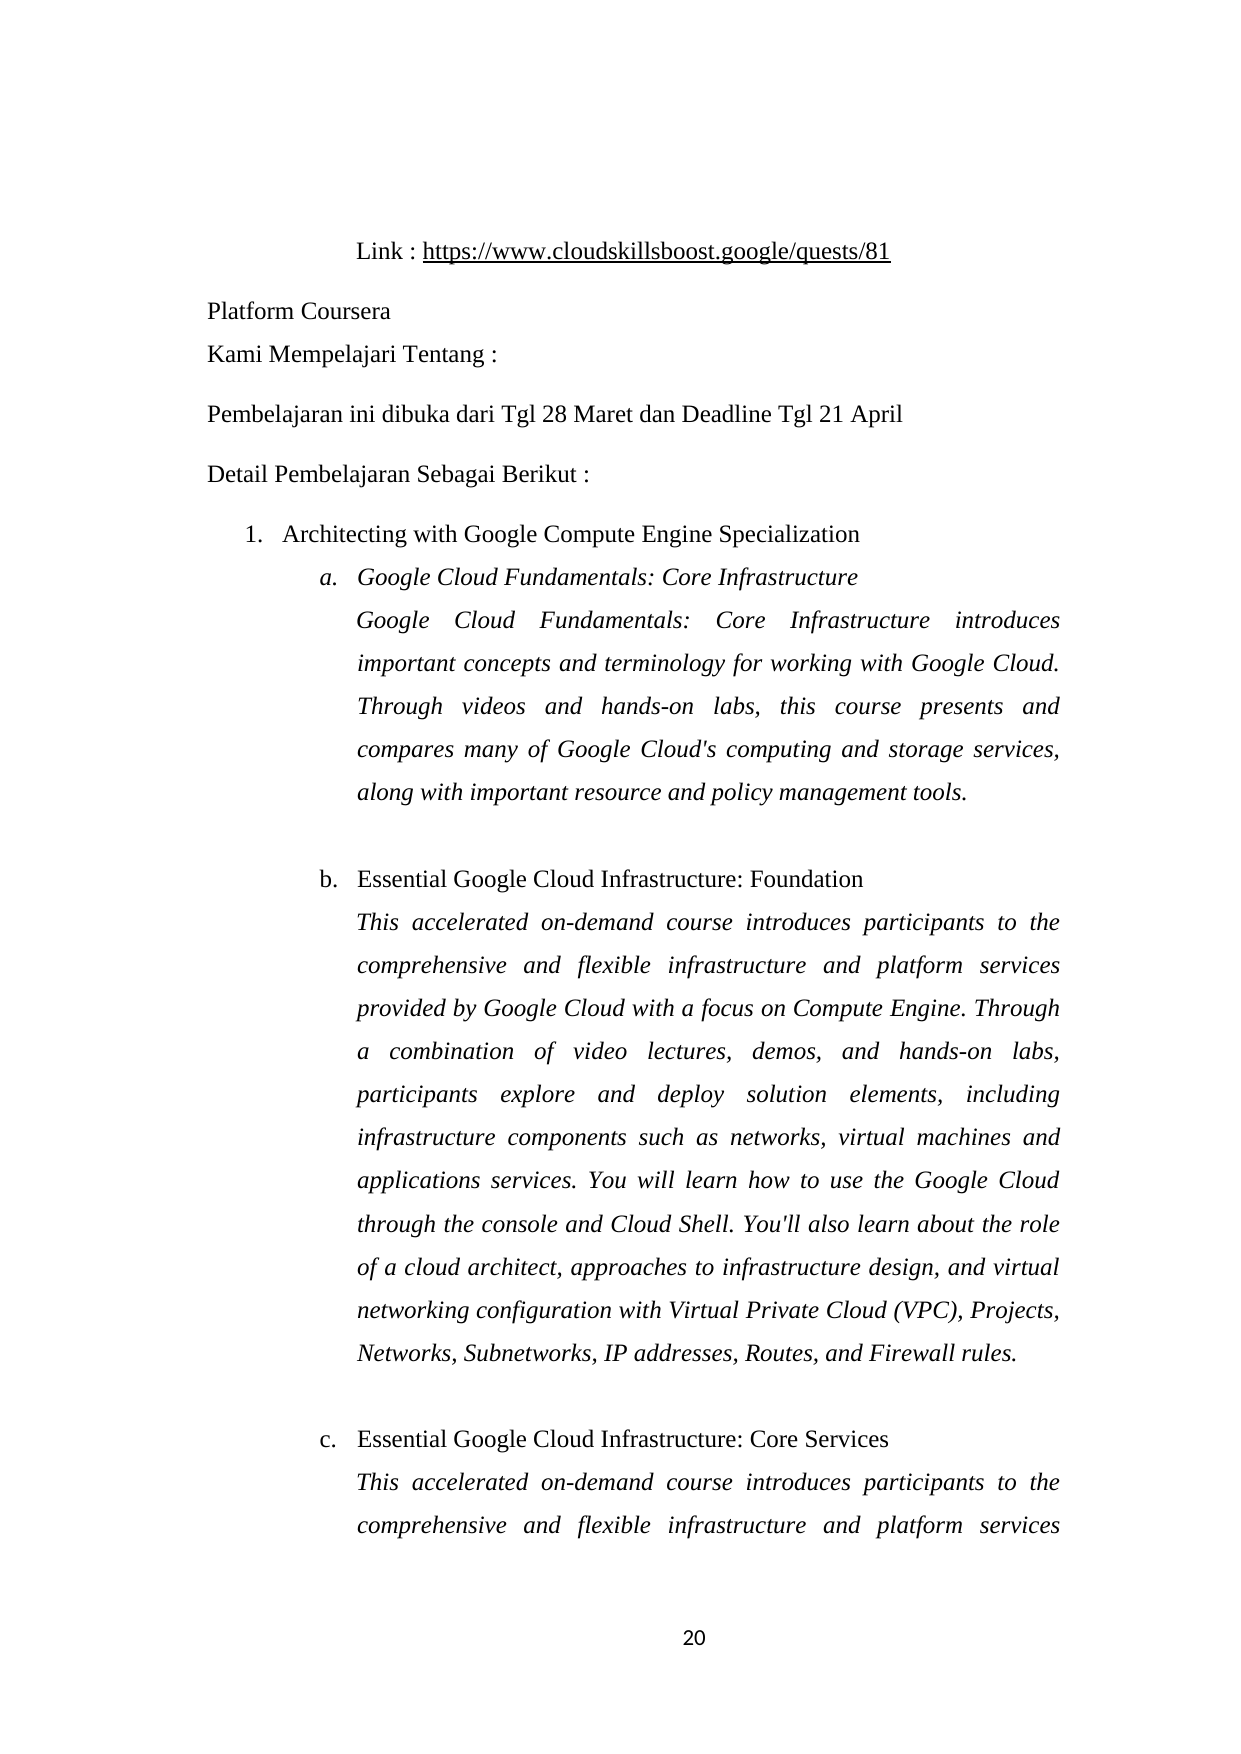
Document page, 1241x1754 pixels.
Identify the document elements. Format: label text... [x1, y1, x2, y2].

list Essential Google Cloud Infrastructure: Foundation [319, 864, 1181, 892]
text Kami Mempelajari Tentang : [207, 339, 1181, 368]
text Detail Pembelajaran Sebagai Berikut : [207, 459, 1181, 488]
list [356, 1467, 1063, 1539]
list Google Cloud Fundamentals: Core Infrastructure [319, 562, 1181, 591]
subtitle Platform Coursera [207, 296, 1032, 325]
text Pembelajaran ini dibuka dari Tgl 28 Maret dan Deadline Tgl 21 April [207, 399, 1181, 428]
list Link : https://www.cloudskillsboost.google/quests/81 [356, 236, 1063, 265]
list Google Cloud Fundamentals: Core Infrastructure introduces important concepts and terminology for working with Google Cloud. Through videos and hands-on labs, this course presents and compares many of Google Cloud's computing and storage services, along with important resource and policy management tools. [356, 605, 1063, 806]
list Essential Google Cloud Infrastructure: Core Services [319, 1424, 1181, 1453]
list This accelerated on-demand course introduces participants to the comprehensive and flexible infrastructure and platform services provided by Google Cloud with a focus on Compute Engine. Through a combination of video lectures, demos, and hands-on labs, participants explore and deploy solution elements, including infrastructure components such as networks, virtual machines and applications services. You will learn how to use the Google Cloud through the console and Cloud Shell. You'll also learn about the role of a cloud architect, approaches to infrastructure design, and virtual networking configuration with Virtual Private Cloud (VPC), Projects, Networks, Subnetworks, IP addresses, Routes, and Firewall rules. [356, 907, 1063, 1367]
list Architecting with Google Compute Engine Specialization [244, 519, 1181, 547]
